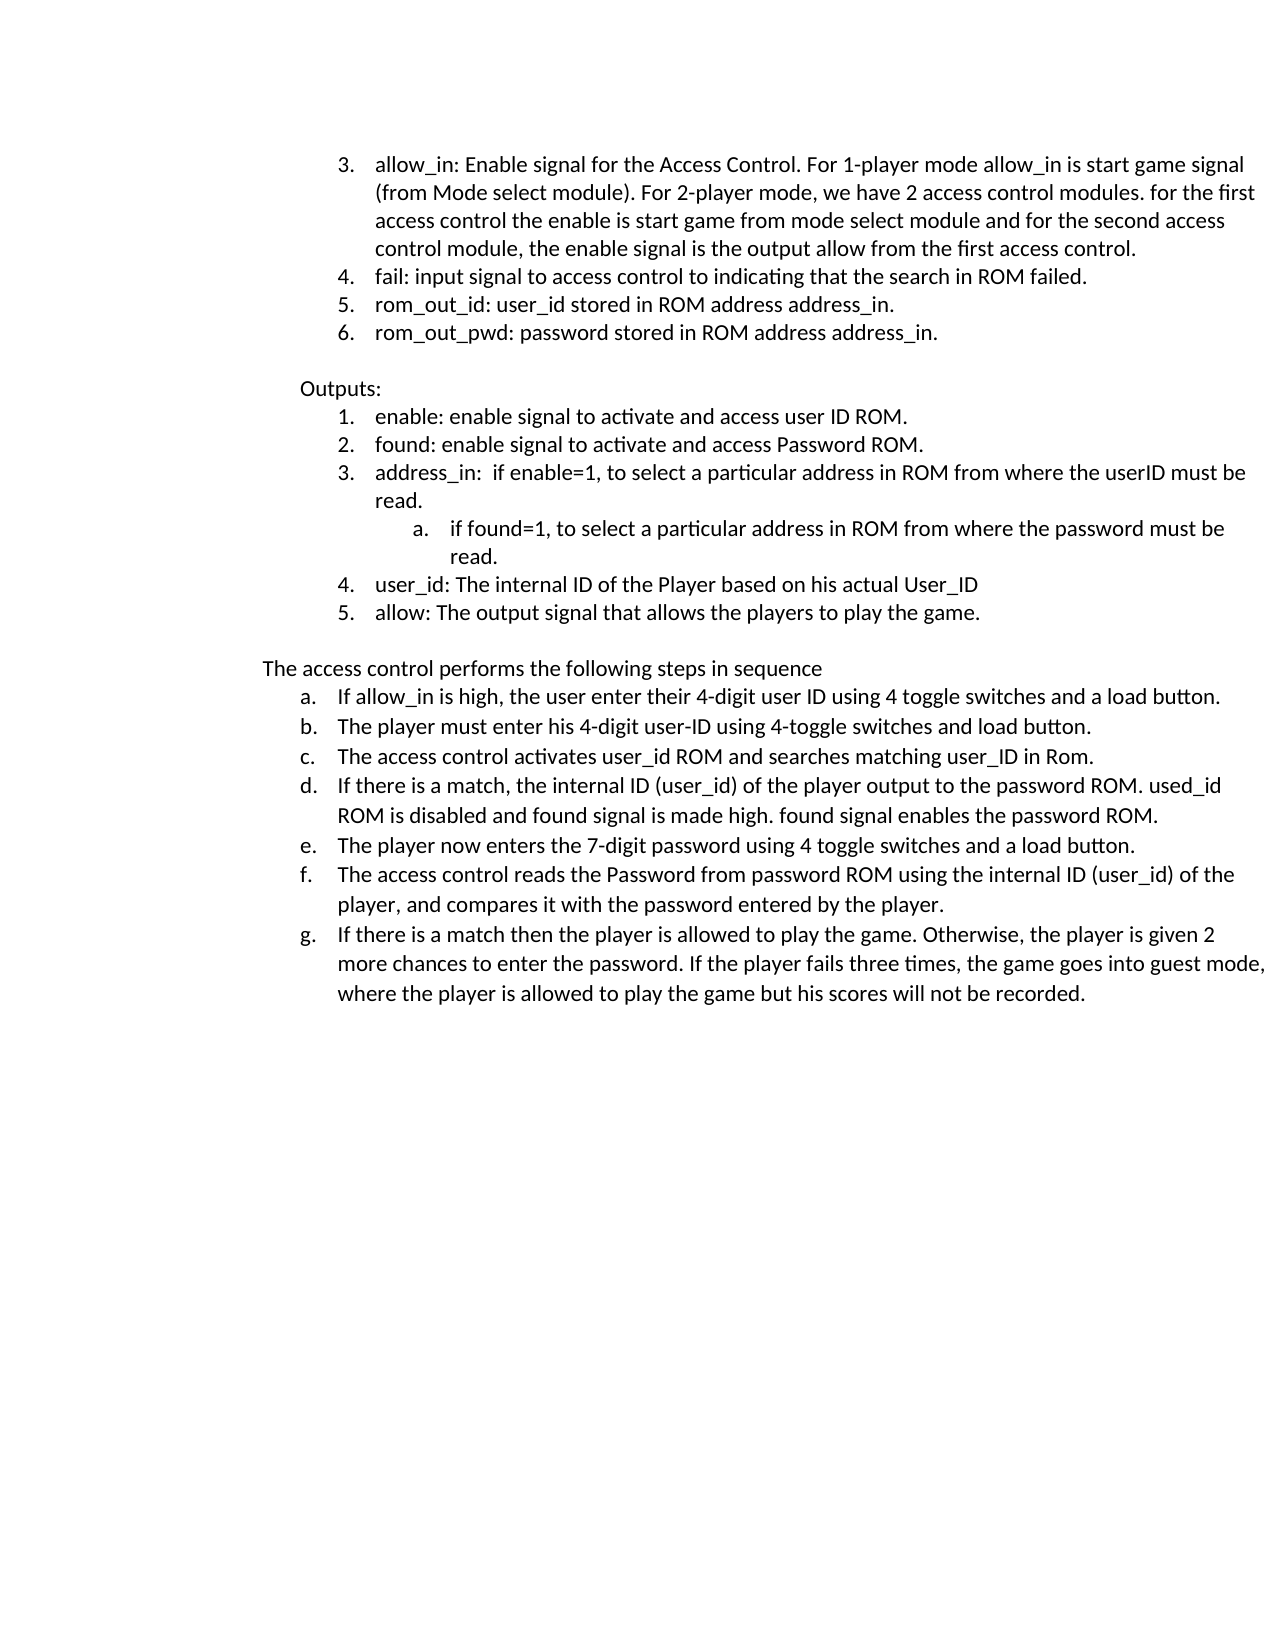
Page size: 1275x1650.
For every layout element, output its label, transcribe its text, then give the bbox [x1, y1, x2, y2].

list If allow_in is high, the user enter their 4-digit user ID using 4 toggle switches and a load button. [300, 682, 1270, 710]
list The player now enters the 7-digit password using 4 toggle switches and a load button. [300, 831, 1270, 859]
text Outputs: [300, 374, 1270, 402]
list The access control activates user_id ROM and searches matching user_ID in Rom. [300, 742, 1270, 770]
list The player must enter his 4-digit user-ID using 4-toggle switches and load button. [300, 712, 1270, 740]
list allow: The output signal that allows the players to play the game. [337, 598, 1270, 626]
list found: enable signal to activate and access Password ROM. [337, 430, 1270, 458]
list rom_out_id: user_id stored in ROM address address_in. [337, 290, 1270, 318]
list allow_in: Enable signal for the Access Control. For 1-player mode allow_in is start game signal (from Mode select module). For 2-player mode, we have 2 access control modules. for the first access control the enable is start game from mode select module and for the second access control module, the enable signal is the output allow from the first access control. [337, 150, 1270, 262]
list The access control reads the Password from password ROM using the internal ID (user_id) of the player, and compares it with the password entered by the player. [300, 861, 1270, 918]
list rom_out_pwd: password stored in ROM address address_in. [337, 318, 1270, 346]
list If there is a match, the internal ID (user_id) of the player output to the password ROM. used_id ROM is disabled and found signal is made high. found signal enables the password ROM. [300, 771, 1270, 829]
list enable: enable signal to activate and access user ID ROM. [337, 402, 1270, 430]
text The access control performs the following steps in sequence [262, 654, 1270, 682]
list user_id: The internal ID of the Player based on his actual User_ID [337, 570, 1270, 598]
list if found=1, to select a particular address in ROM from where the password must be read. [412, 514, 1270, 570]
list address_in: if enable=1, to select a particular address in ROM from where the userID must be read. [337, 458, 1270, 514]
list fail: input signal to access control to indicating that the search in ROM failed. [337, 262, 1270, 290]
list If there is a match then the player is allowed to play the game. Otherwise, the player is given 2 more chances to enter the password. If the player fails three times, the game goes into guest mode, where the player is allowed to play the game but his scores will not be recorded. [300, 920, 1270, 1007]
